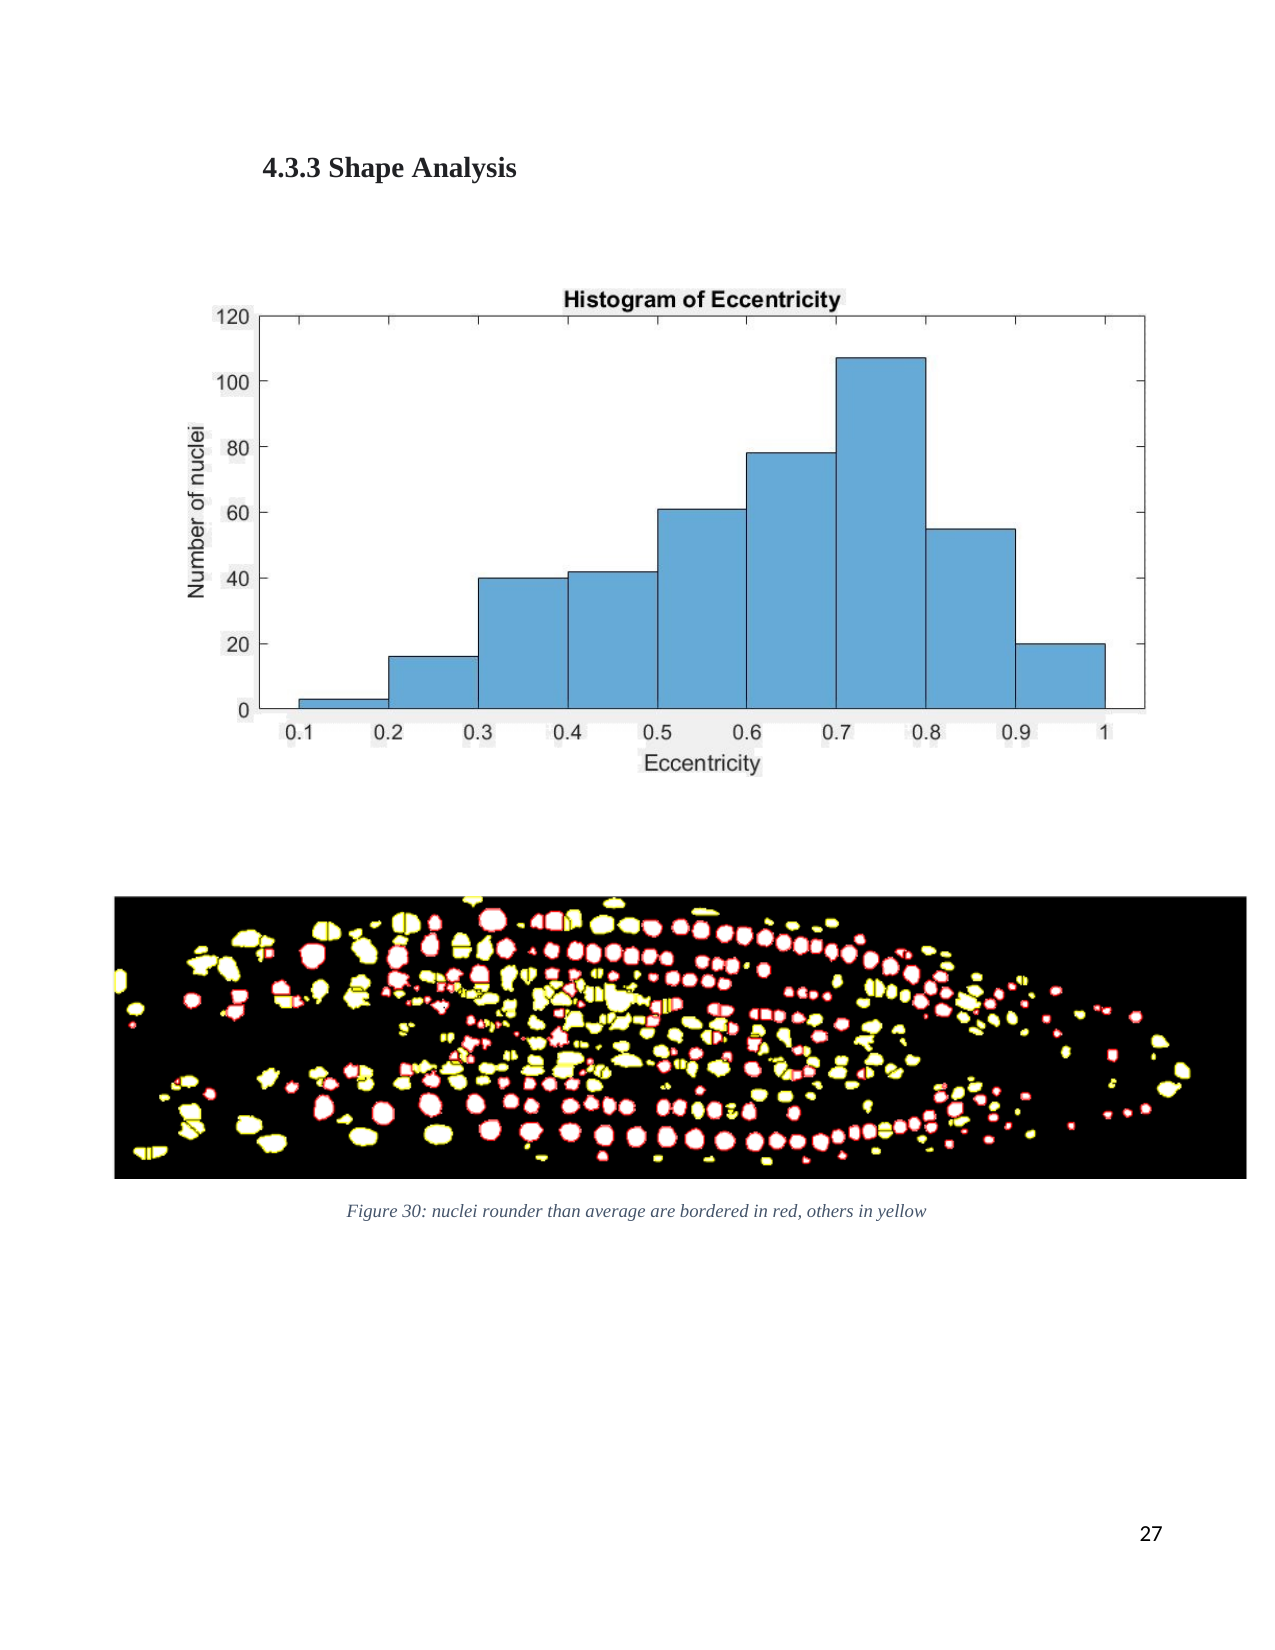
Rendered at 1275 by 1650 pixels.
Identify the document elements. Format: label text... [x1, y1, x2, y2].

text 4.3.3 Shape Analysis [262, 150, 1162, 183]
picture [112, 896, 1248, 1179]
picture [187, 256, 1160, 777]
